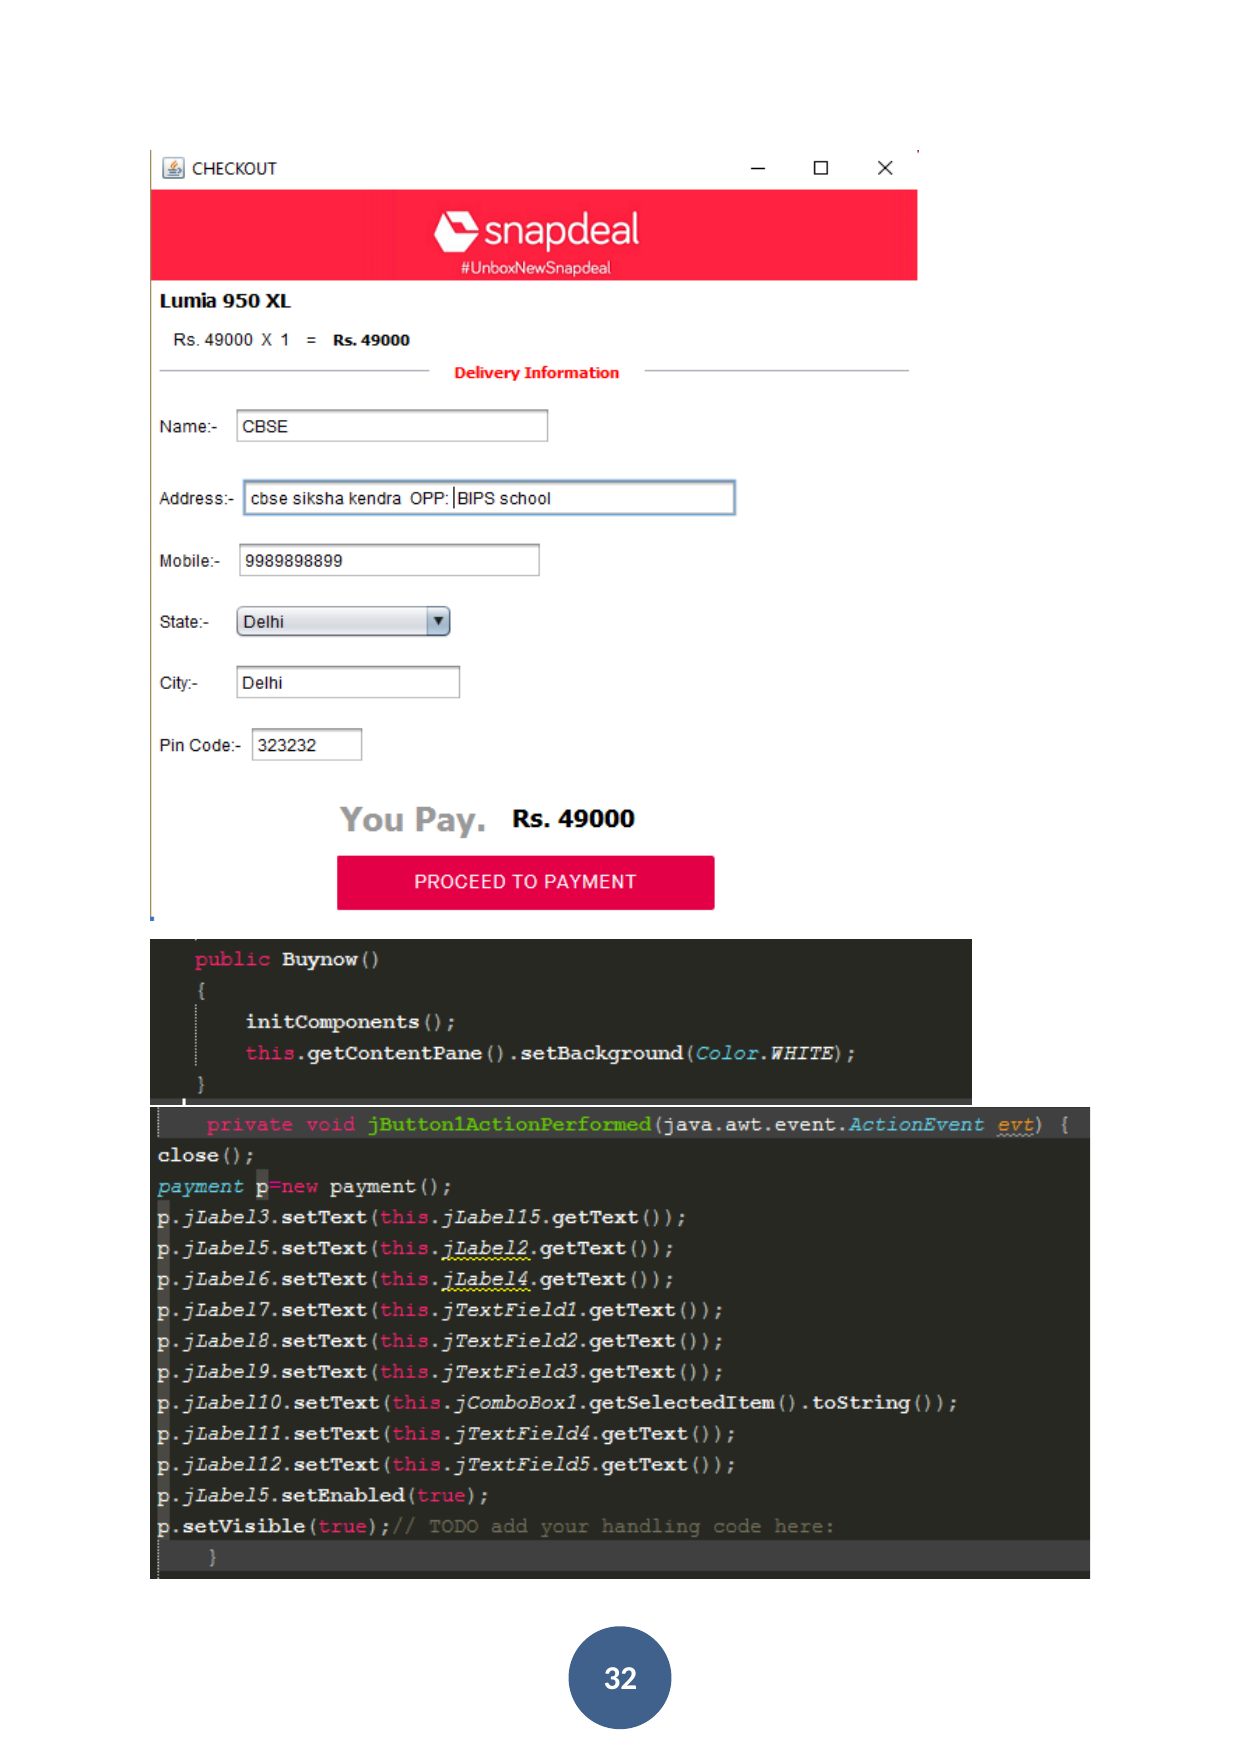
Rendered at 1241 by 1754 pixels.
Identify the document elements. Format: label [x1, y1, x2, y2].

picture [150, 150, 919, 921]
picture [150, 1107, 1091, 1579]
picture [150, 939, 972, 1105]
